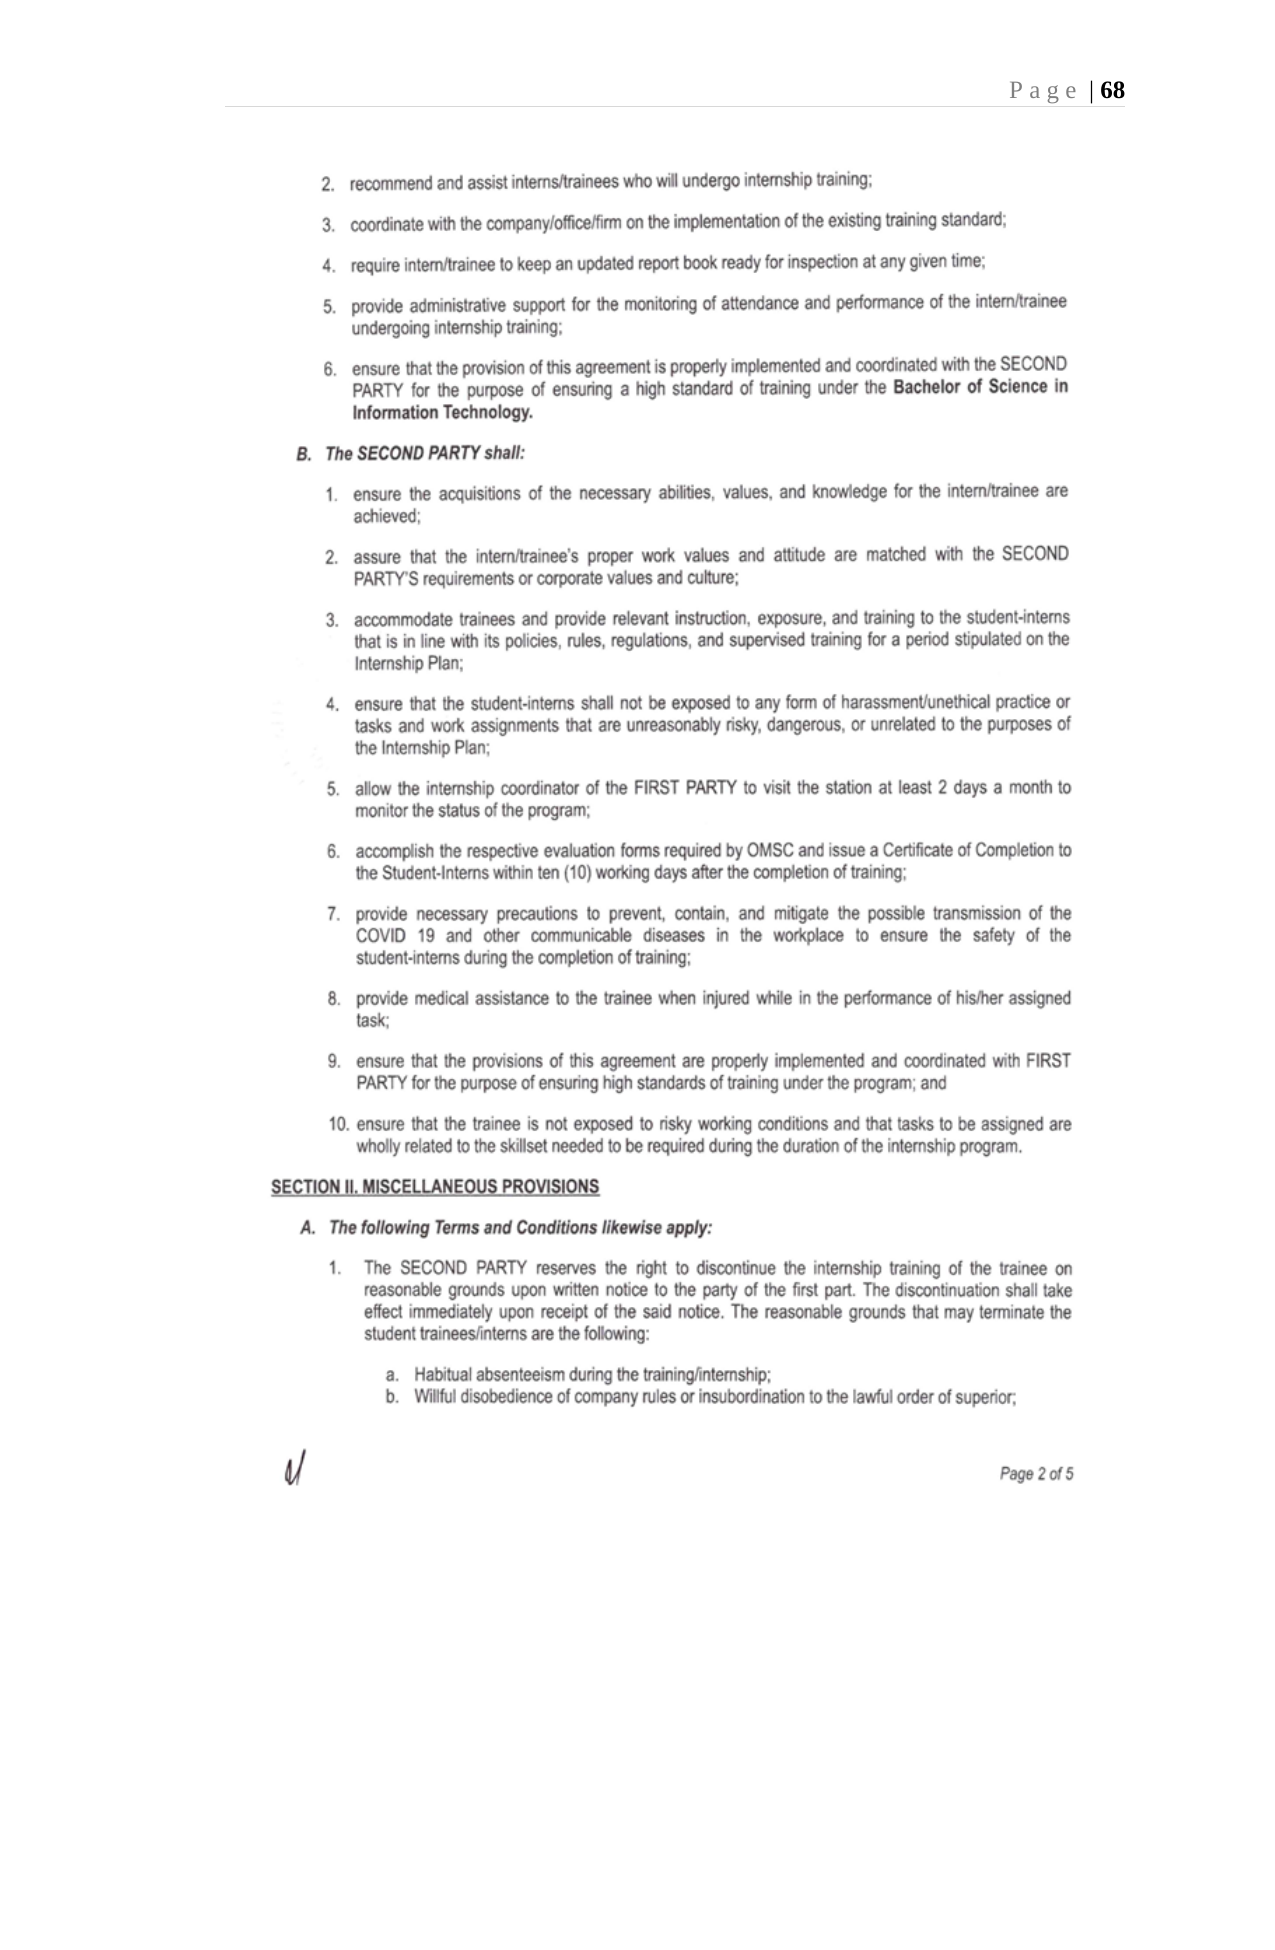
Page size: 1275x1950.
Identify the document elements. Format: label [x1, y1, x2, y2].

picture [225, 135, 1125, 1486]
